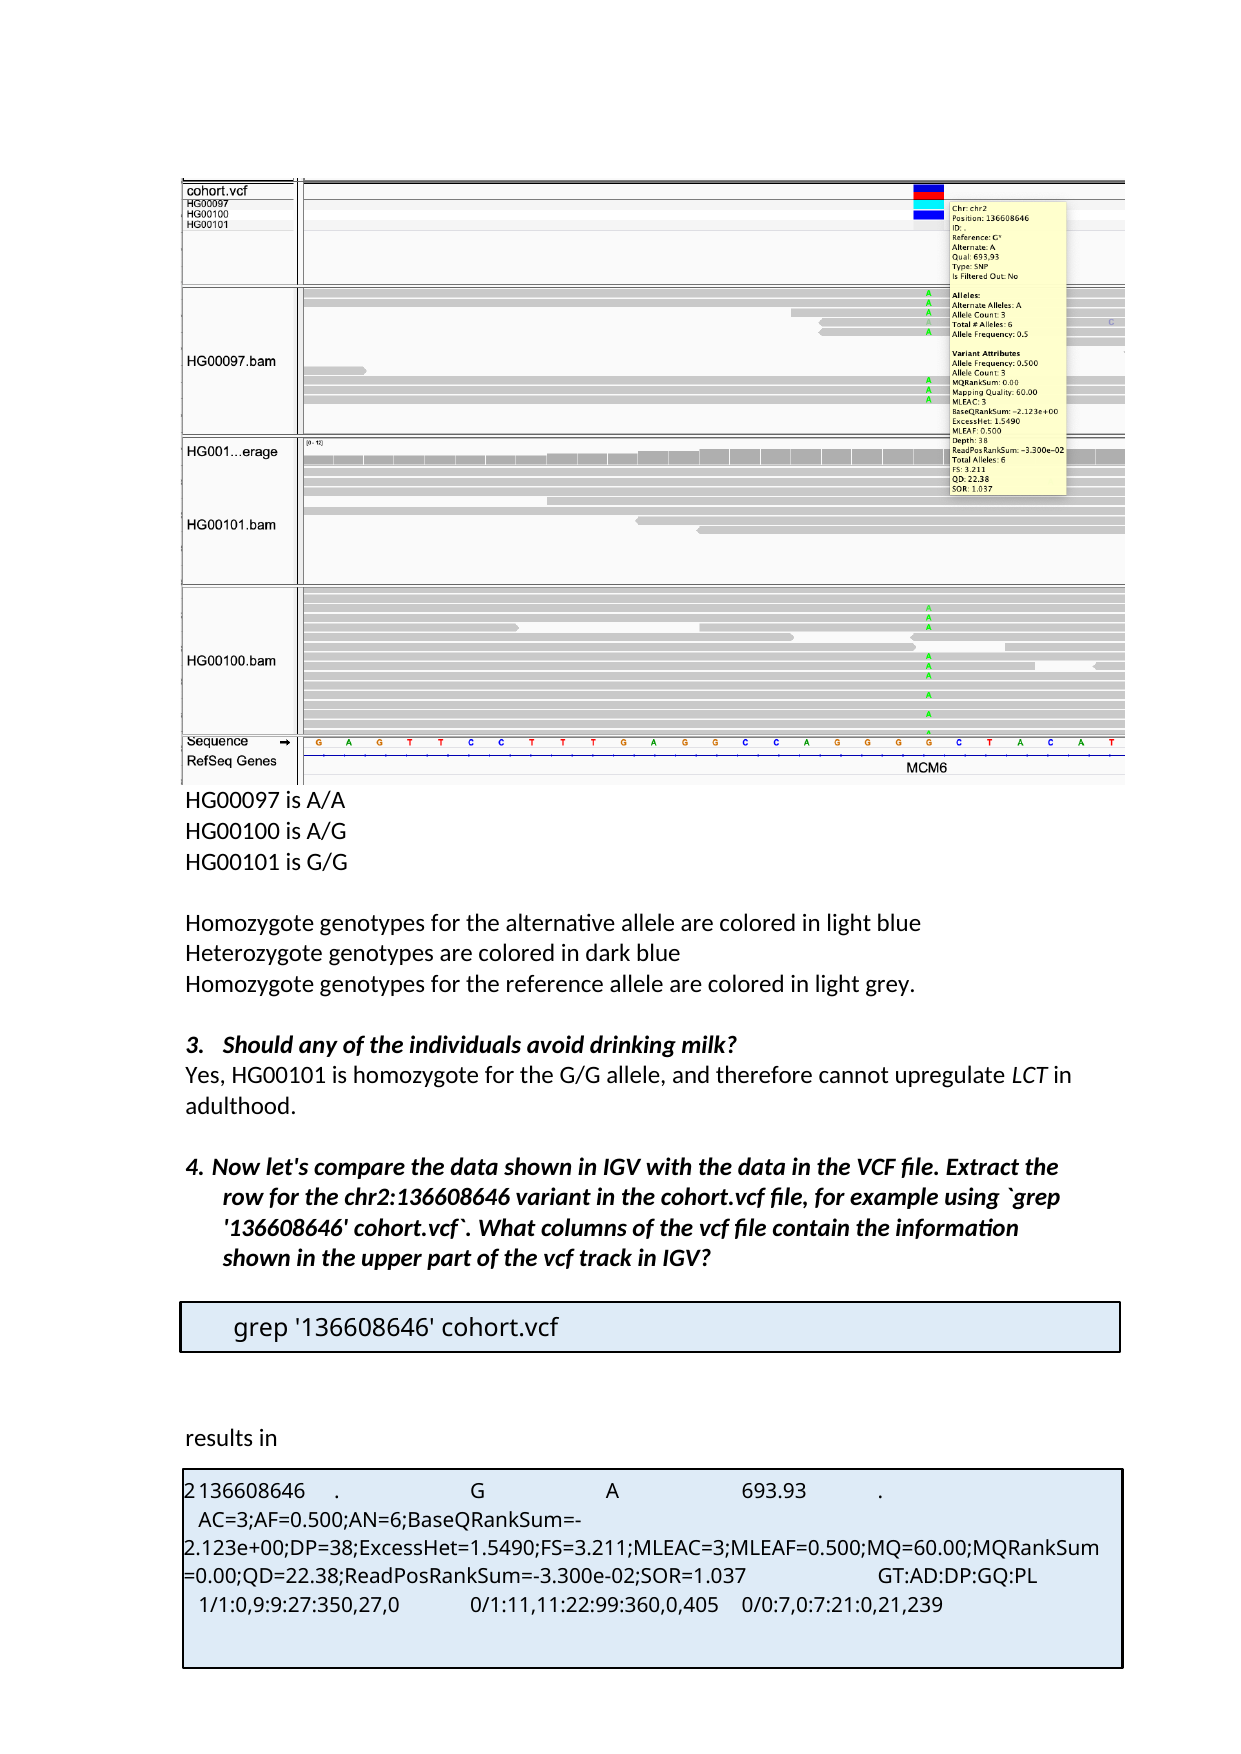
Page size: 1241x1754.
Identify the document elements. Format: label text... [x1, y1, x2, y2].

text HG00100 is A/G [148, 815, 1093, 846]
text results in [185, 1422, 1093, 1453]
text Homozygote genotypes for the reference allele are colored in light grey. [148, 968, 1093, 998]
text Heterozygote genotypes are colored in dark blue [148, 937, 1093, 968]
picture [180, 178, 1125, 785]
list Should any of the individuals avoid drinking milk? [185, 1029, 1093, 1059]
text Yes, HG00101 is homozygote for the G/G allele, and therefore cannot upregulate LCT in adulthood. [185, 1059, 1093, 1120]
list Now let's compare the data shown in IGV with the data in the VCF file. Extract the row for the chr2:136608646 variant in the cohort.vcf file, for example using `grep '136608646' cohort.vcf`. What columns of the vcf file contain the information shown in the upper part of the vcf track in IGV? [185, 1151, 1093, 1273]
text HG00101 is G/G [148, 846, 1093, 876]
text Homozygote genotypes for the alternative allele are colored in light blue [148, 907, 1093, 937]
